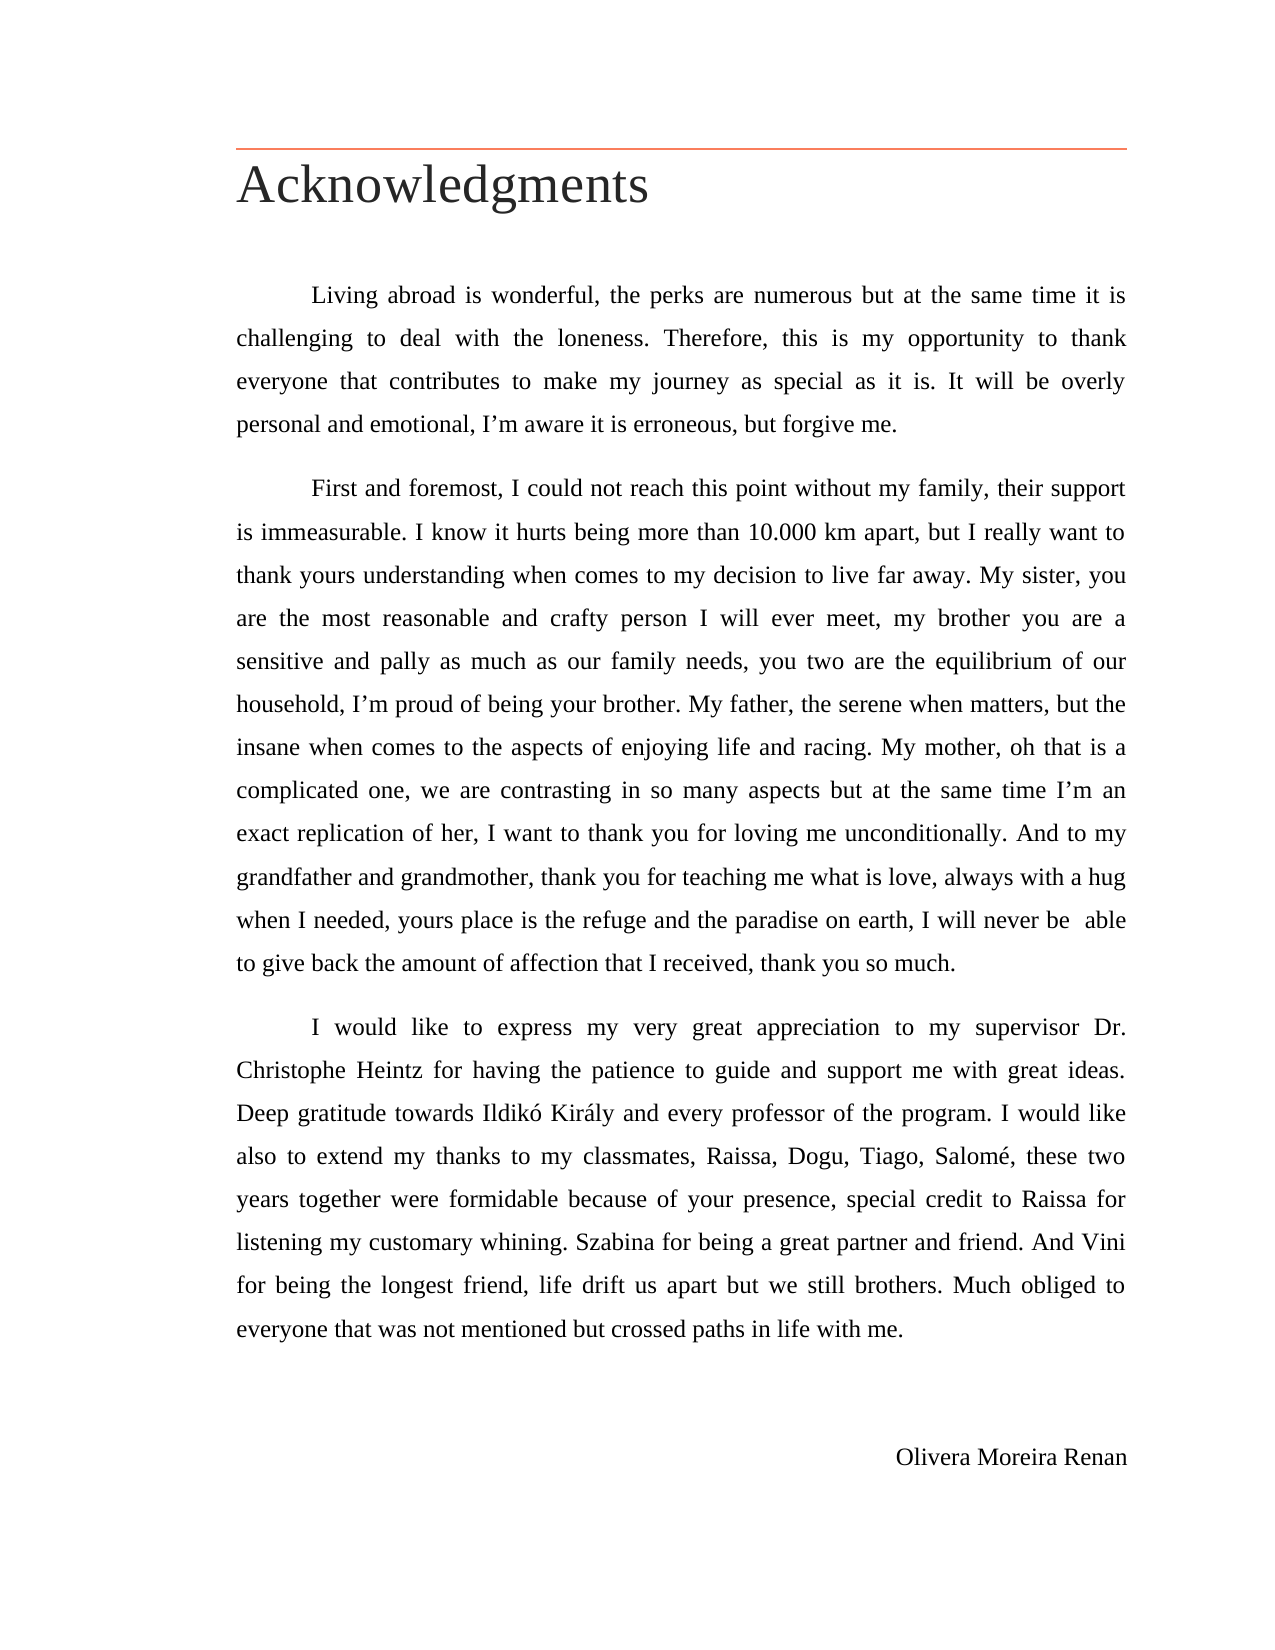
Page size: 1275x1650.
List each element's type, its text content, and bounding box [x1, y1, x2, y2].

text I would like to express my very great appreciation to my supervisor Dr. Christophe Heintz for having the patience to guide and support me with great ideas. Deep gratitude towards Ildikó Király and every professor of the program. I would like also to extend my thanks to my classmates, Raissa, Dogu, Tiago, Salomé, these two years together were formidable because of your presence, special credit to Raissa for listening my customary whining. Szabina for being a great partner and friend. And Vini for being the longest friend, life drift us apart but we still brothers. Much obliged to everyone that was not mentioned but crossed paths in life with me. [236, 1012, 1127, 1342]
text First and foremost, I could not reach this point without my family, their support is immeasurable. I know it hurts being more than 10.000 km apart, but I really want to thank yours understanding when comes to my decision to live far away. My sister, you are the most reasonable and crafty person I will ever meet, my brother you are a sensitive and pally as much as our family needs, you two are the equilibrium of our household, I’m proud of being your brother. My father, the serene when matters, but the insane when comes to the aspects of enjoying life and racing. My mother, oh that is a complicated one, we are contrasting in so many aspects but at the same time I’m an exact replication of her, I want to thank you for loving me unconditionally. And to my grandfather and grandmother, thank you for teaching me what is love, always with a hug when I needed, yours place is the refuge and the paradise on earth, I will never be able to give back the amount of affection that I received, thank you so much. [236, 473, 1127, 977]
text Olivera Moreira Renan [236, 1442, 1127, 1470]
title Acknowledgments [236, 150, 1127, 214]
text Living abroad is wonderful, the perks are numerous but at the same time it is challenging to deal with the loneness. Therefore, this is my opportunity to thank everyone that contributes to make my journey as special as it is. It will be overly personal and emotional, I’m aware it is erroneous, but forgive me. [236, 280, 1127, 438]
